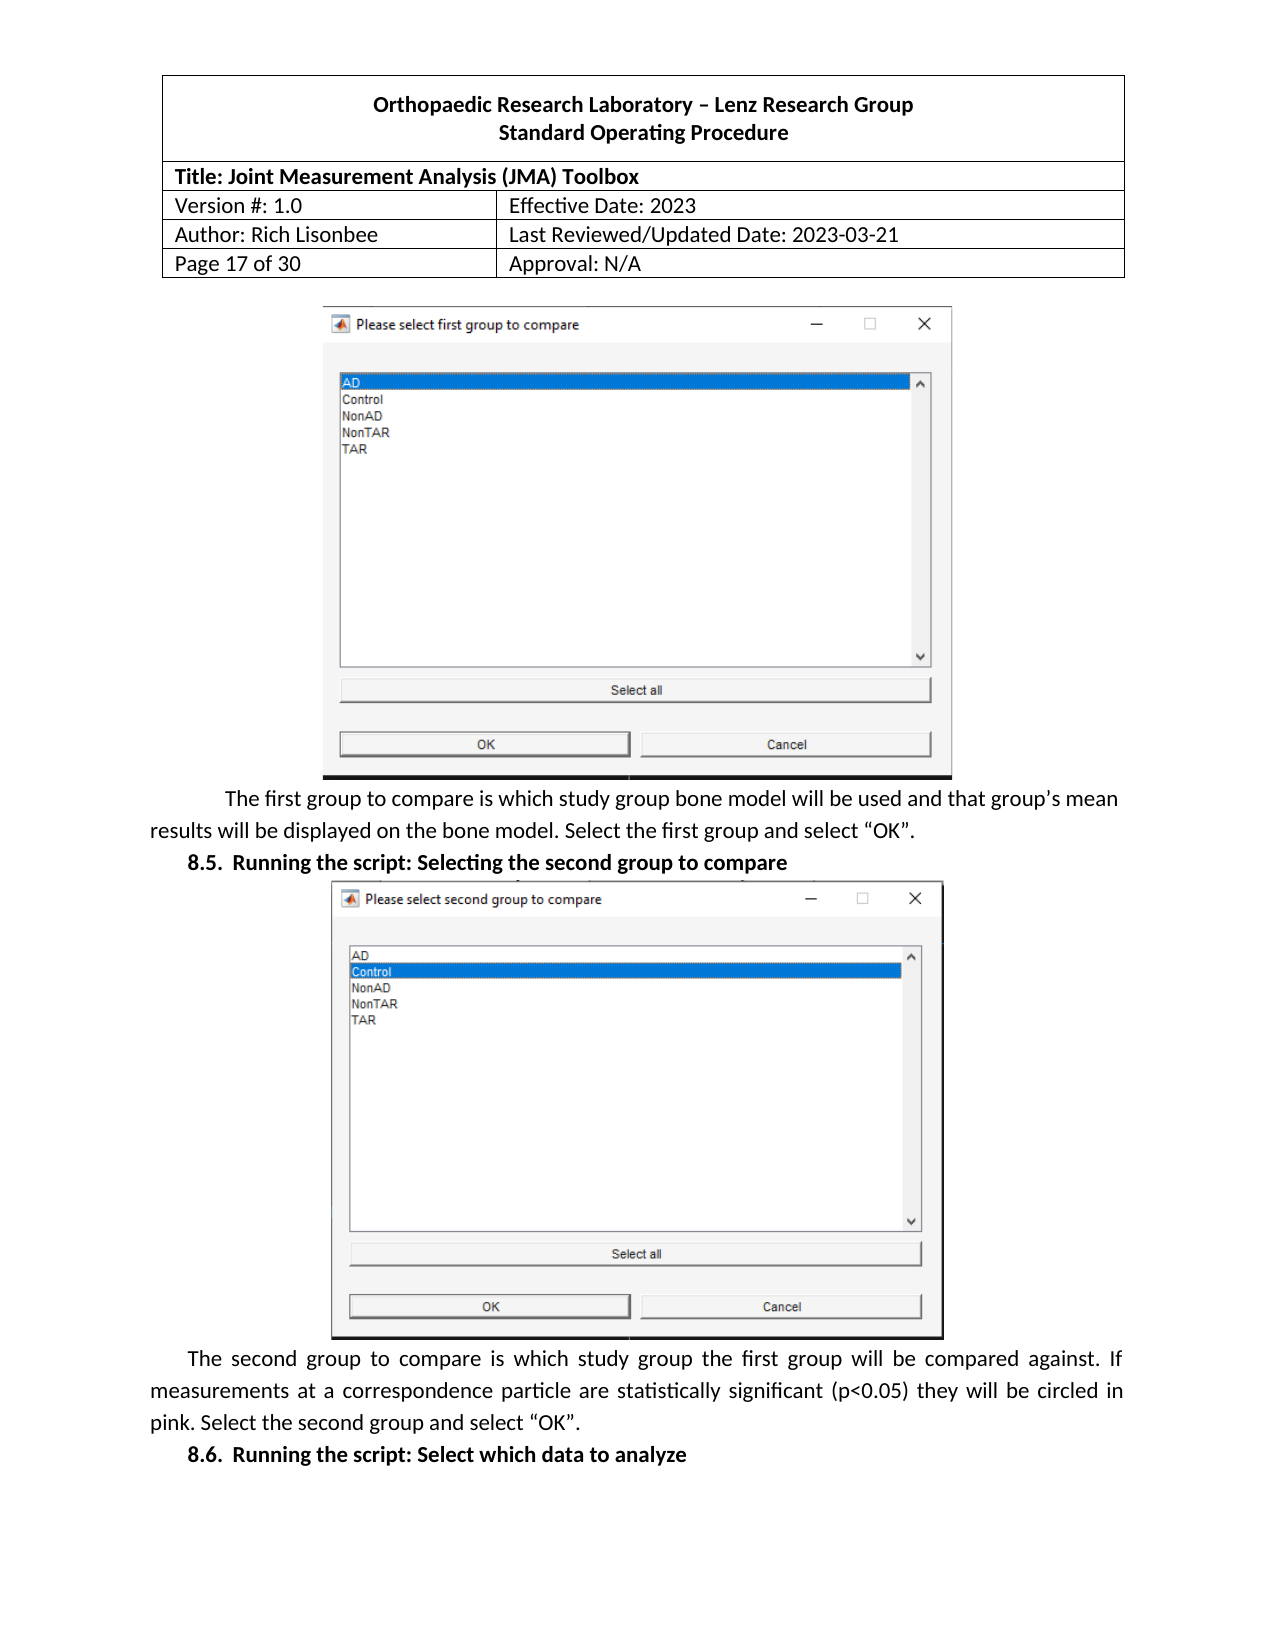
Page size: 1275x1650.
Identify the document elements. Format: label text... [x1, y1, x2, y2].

list Running the script: Selecting the second group to compare [187, 848, 1125, 876]
text The second group to compare is which study group the first group will be compared against. If measurements at a correspondence particle are statistically significant (p<0.05) they will be circled in pink. Select the second group and select “OK”. [150, 1344, 1125, 1436]
picture [331, 880, 944, 1340]
picture [322, 306, 953, 780]
text The first group to compare is which study group bone model will be used and that group’s mean results will be displayed on the bone model. Select the first group and select “OK”. [150, 784, 1125, 844]
list Running the script: Select which data to analyze [187, 1441, 1125, 1469]
